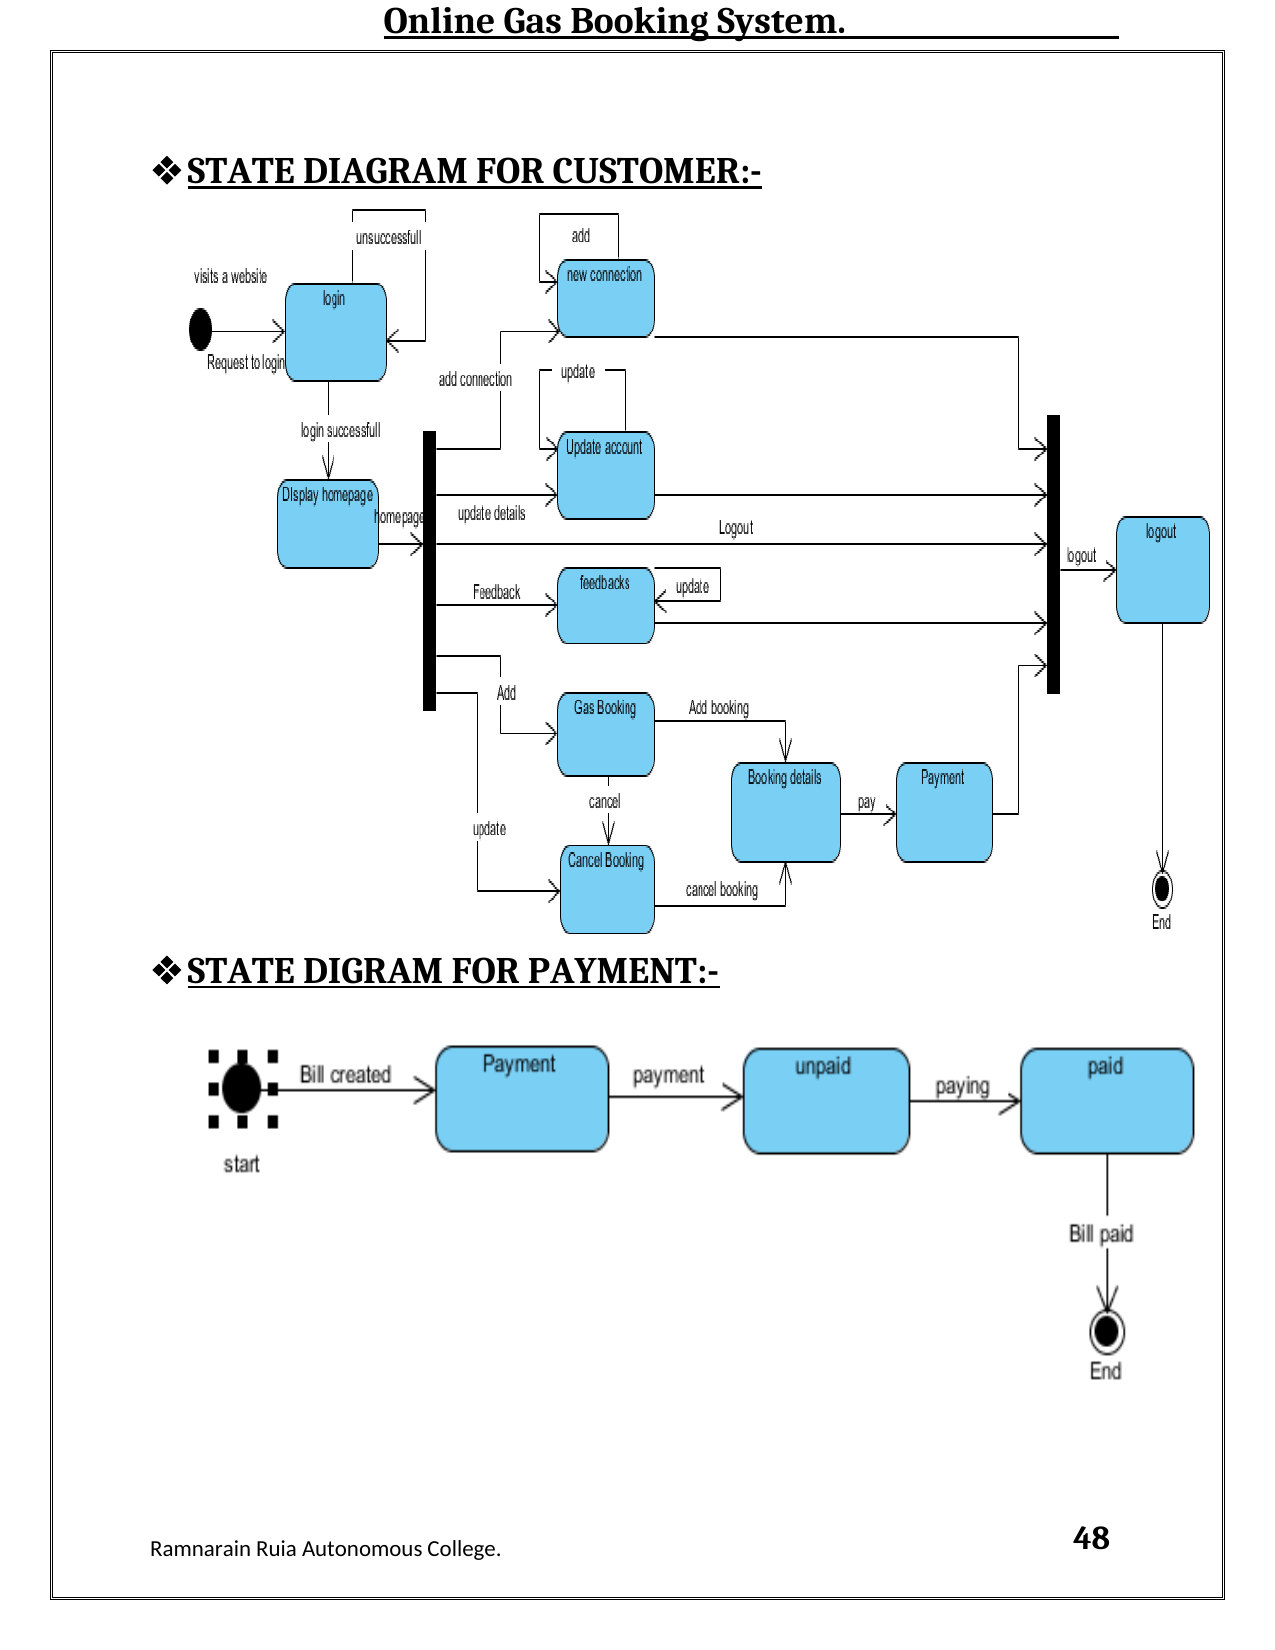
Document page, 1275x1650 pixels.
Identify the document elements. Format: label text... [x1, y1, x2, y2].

picture [187, 997, 1215, 1419]
picture [187, 197, 1215, 946]
